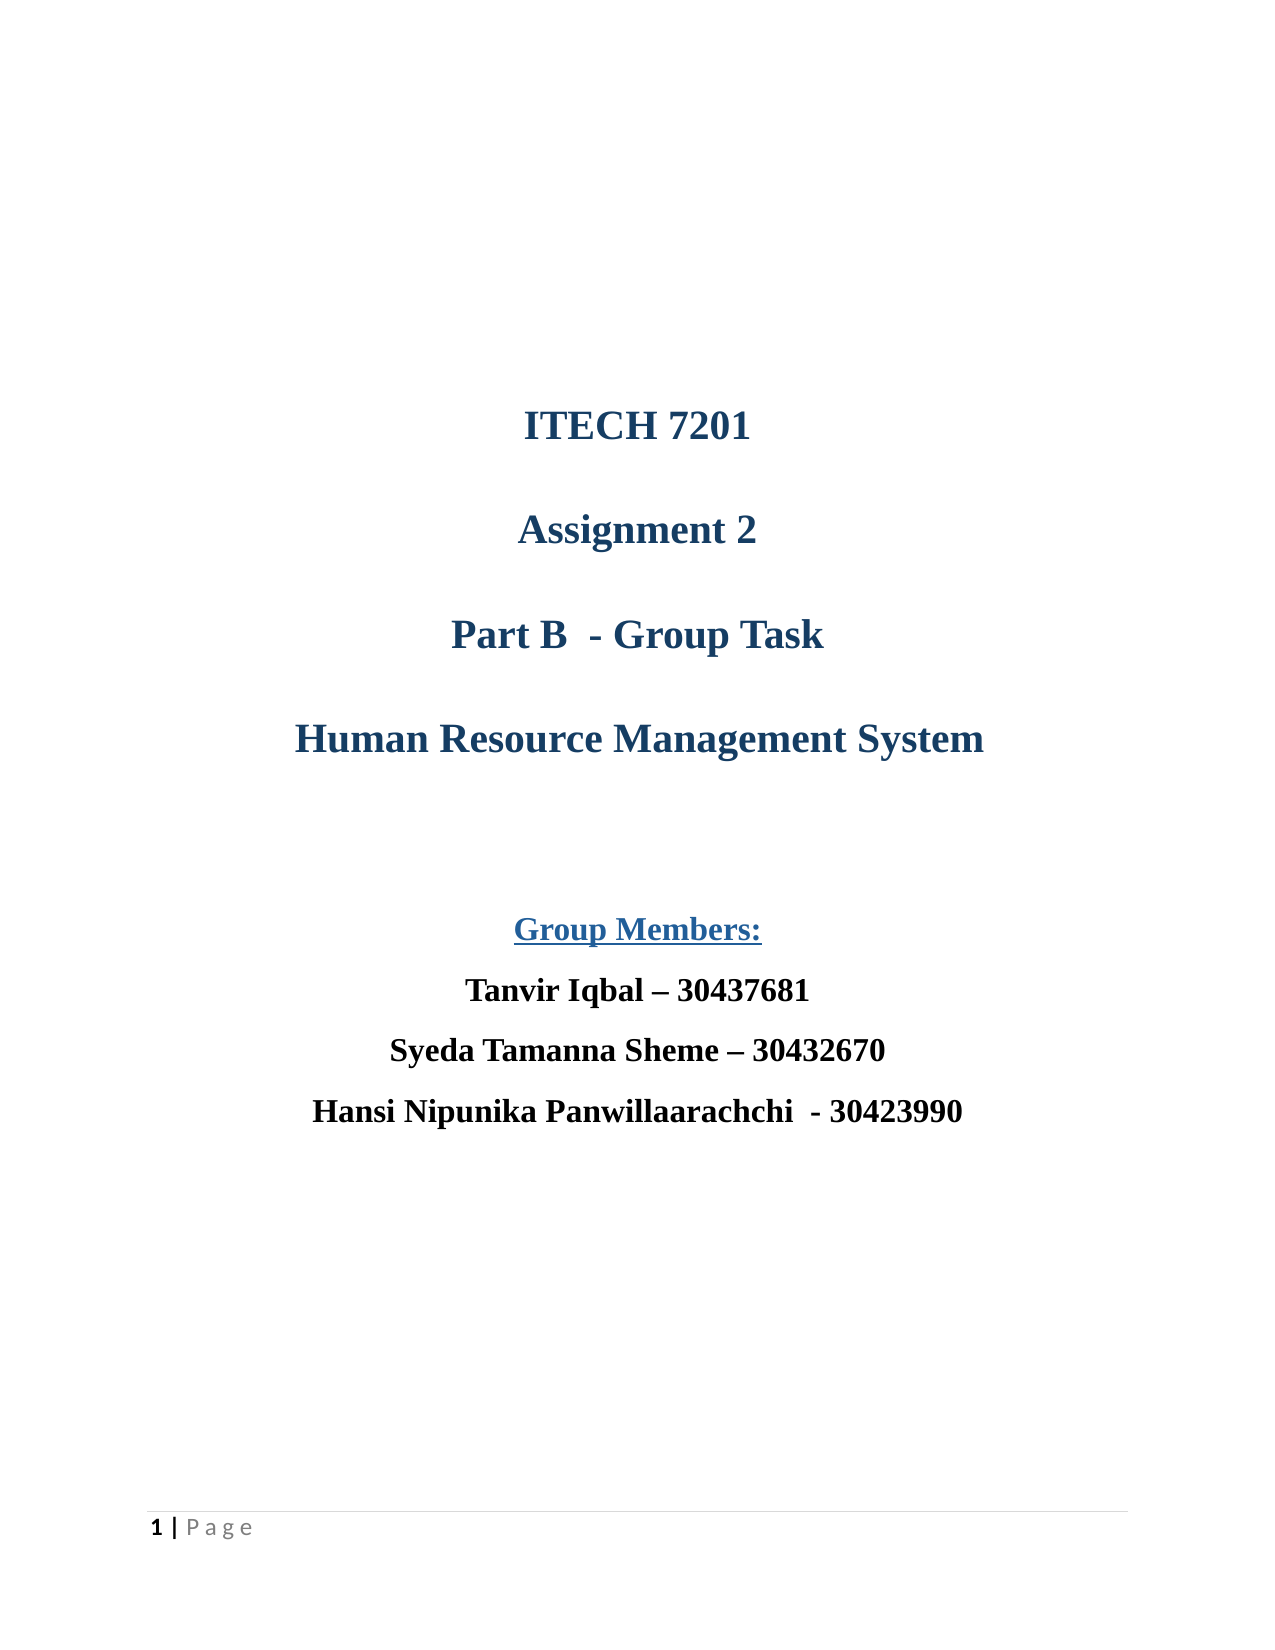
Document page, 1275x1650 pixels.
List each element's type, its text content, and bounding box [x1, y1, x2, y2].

text Syeda Tamanna Sheme – 30432670 [150, 1031, 1125, 1069]
text Tanvir Iqbal – 30437681 [150, 970, 1125, 1008]
text Part B - Group Task [150, 609, 1125, 657]
text ITECH 7201 [150, 401, 1124, 448]
text Human Resource Management System [154, 714, 1125, 762]
text Group Members: [150, 910, 1125, 948]
text Hansi Nipunika Panwillaarachchi - 30423990 [150, 1091, 1125, 1129]
text Assignment 2 [150, 505, 1124, 553]
